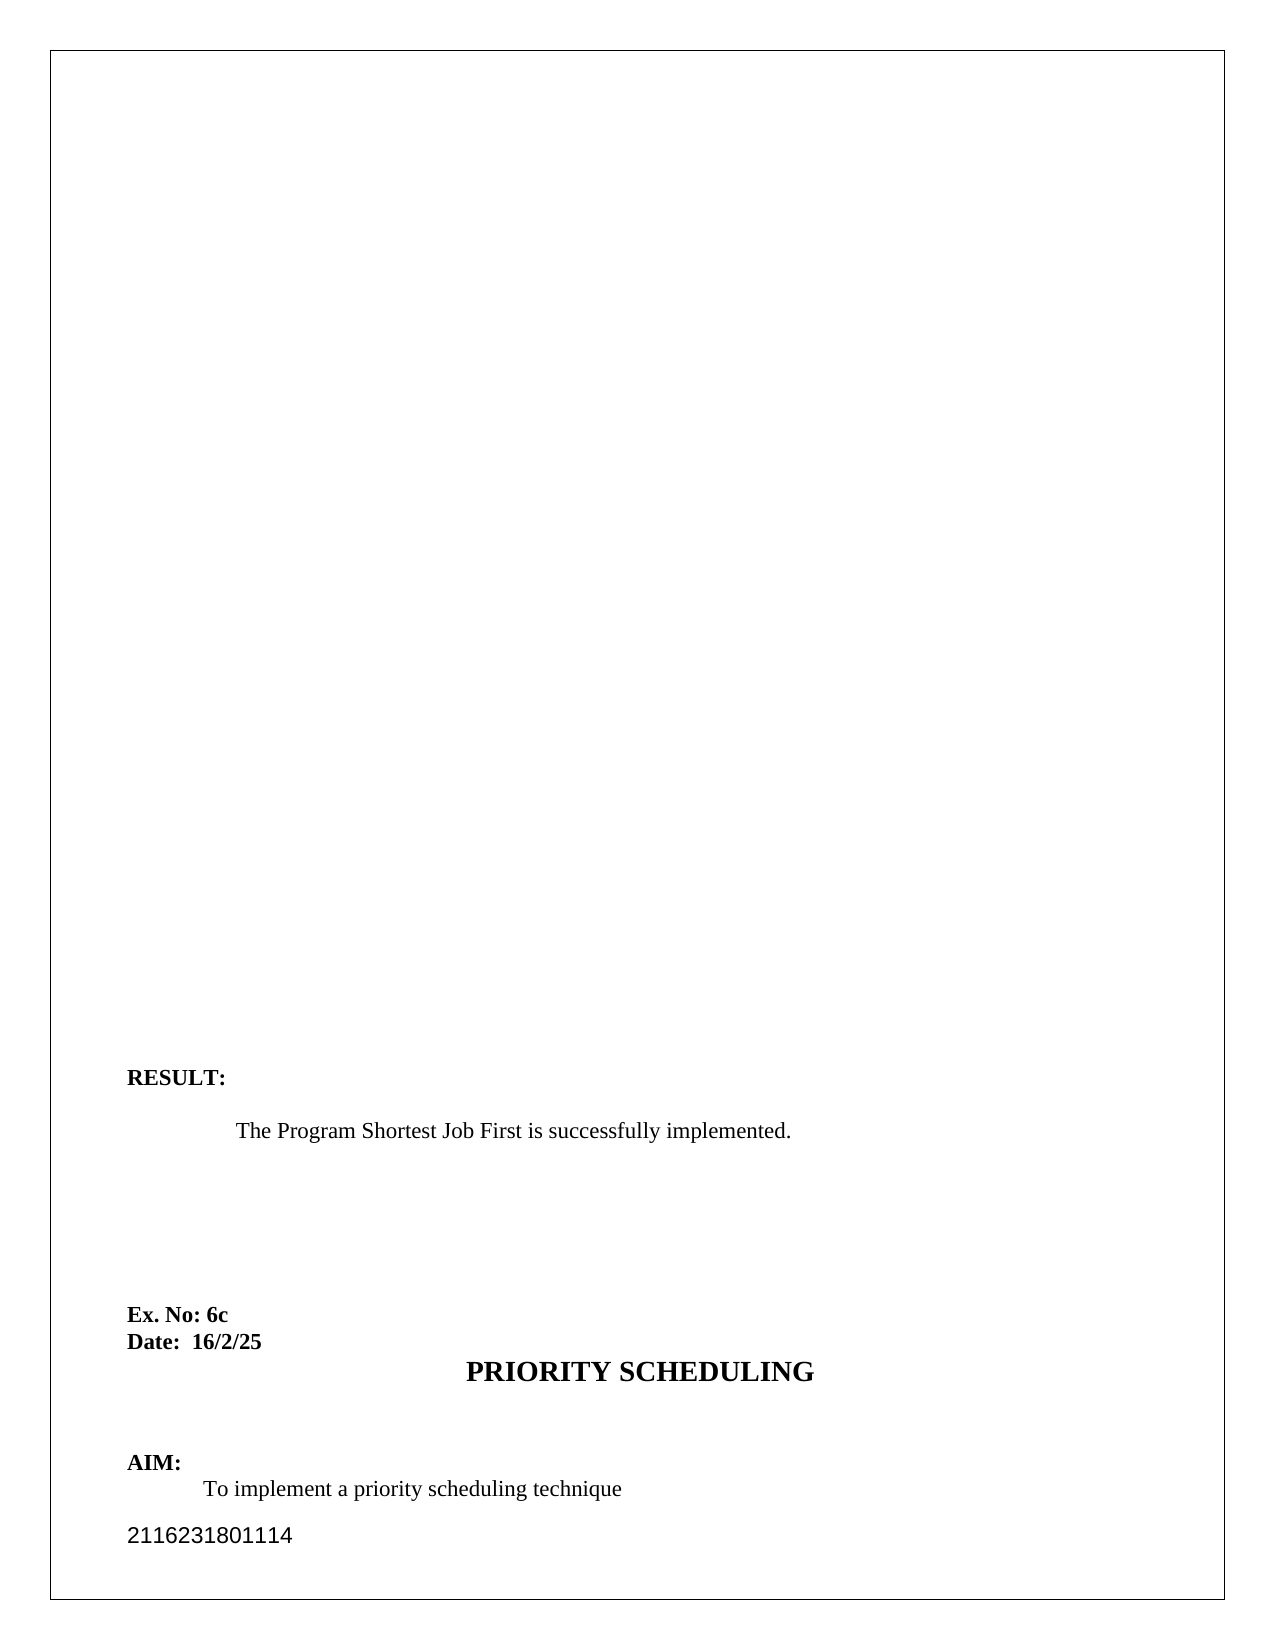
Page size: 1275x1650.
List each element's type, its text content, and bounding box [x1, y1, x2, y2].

text PRIORITY SCHEDULING [127, 1354, 1154, 1388]
text The Program Shortest Job First is successfully implemented. [127, 1117, 1154, 1143]
text To implement a priority scheduling technique [203, 1475, 1154, 1501]
text Ex. No: 6c [127, 1301, 1154, 1328]
text Date: 16/2/25 [127, 1328, 1154, 1354]
text AIM: [127, 1449, 1154, 1475]
text RESULT: [127, 1064, 1154, 1091]
